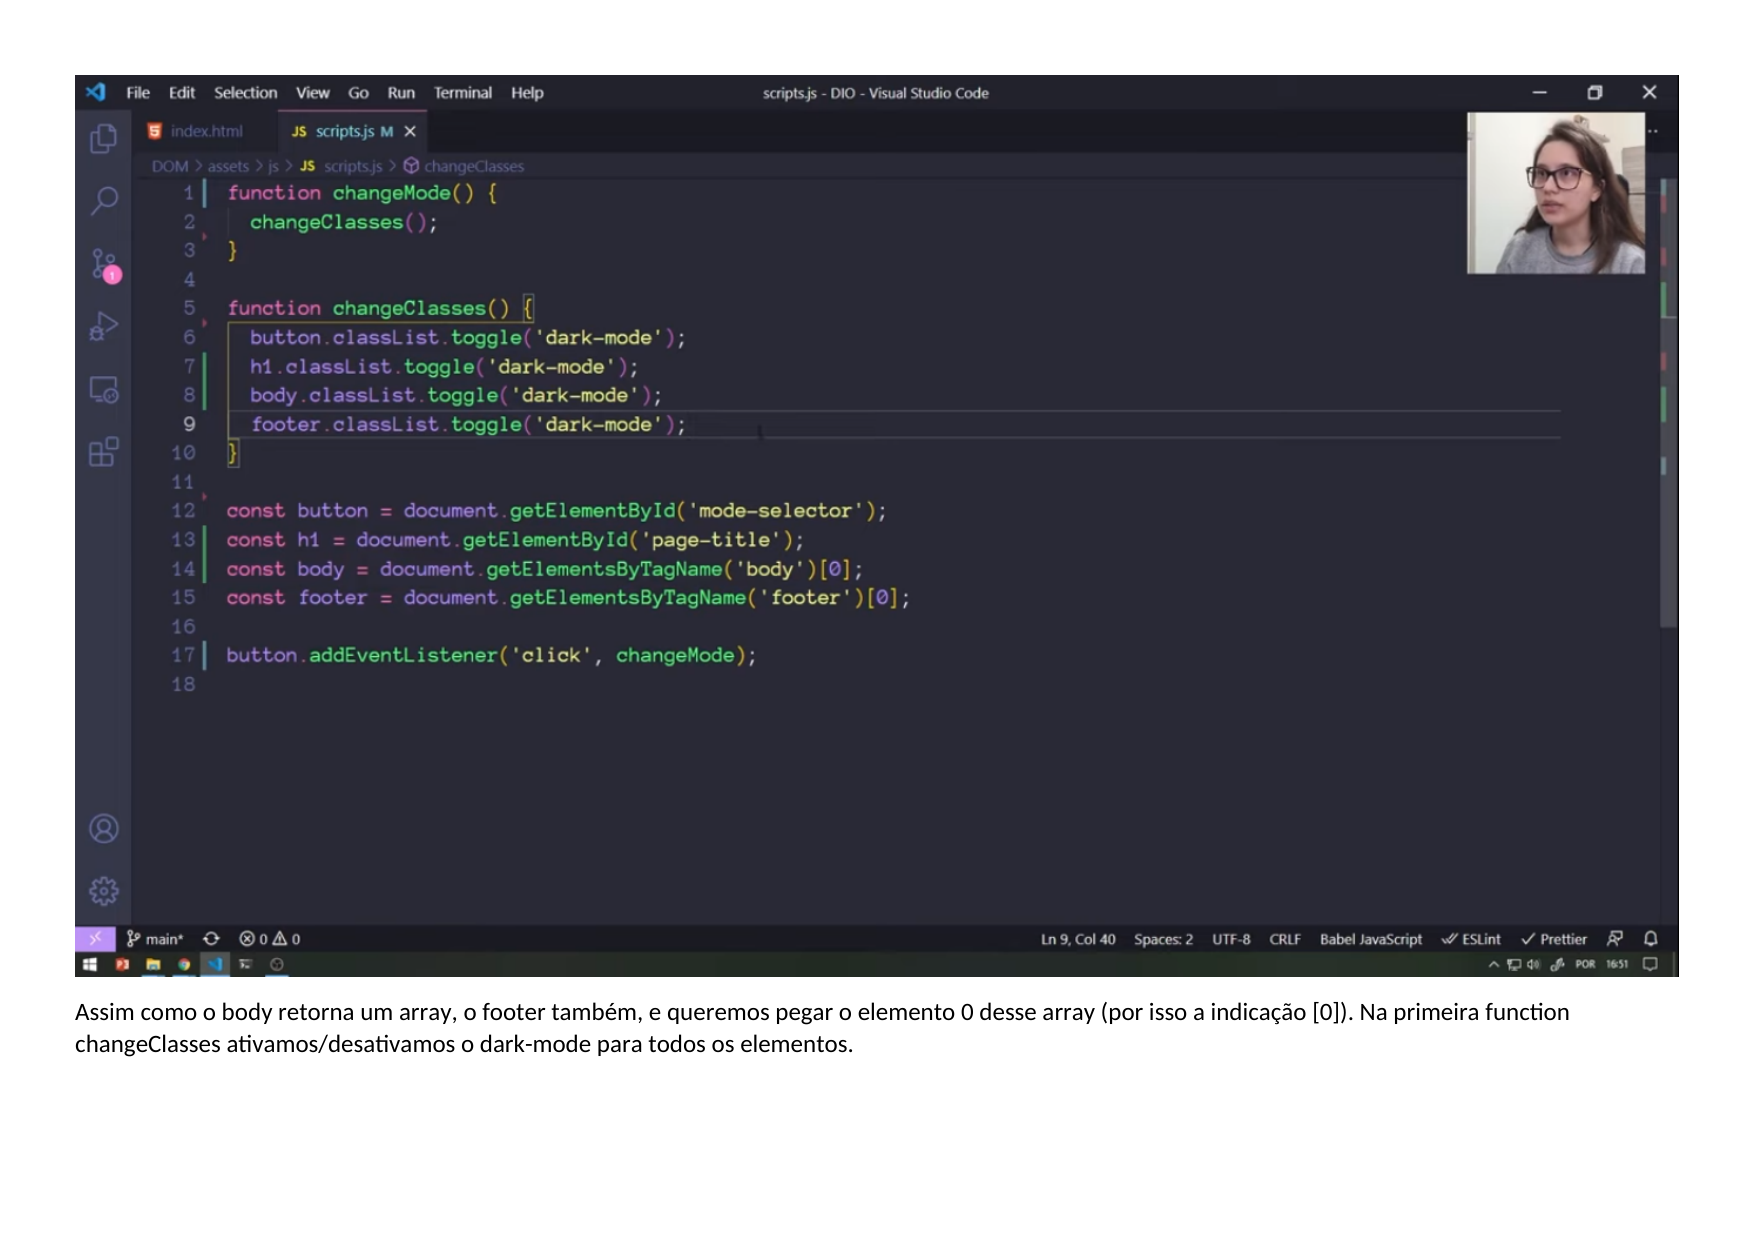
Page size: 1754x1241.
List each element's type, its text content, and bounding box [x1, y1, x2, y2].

text Assim como o body retorna um array, o footer também, e queremos pegar o elemento 0 desse array (por isso a indicação [0]). Na primeira function changeClasses ativamos/desativamos o dark-mode para todos os elementos. [75, 996, 1679, 1059]
picture [75, 75, 1679, 977]
